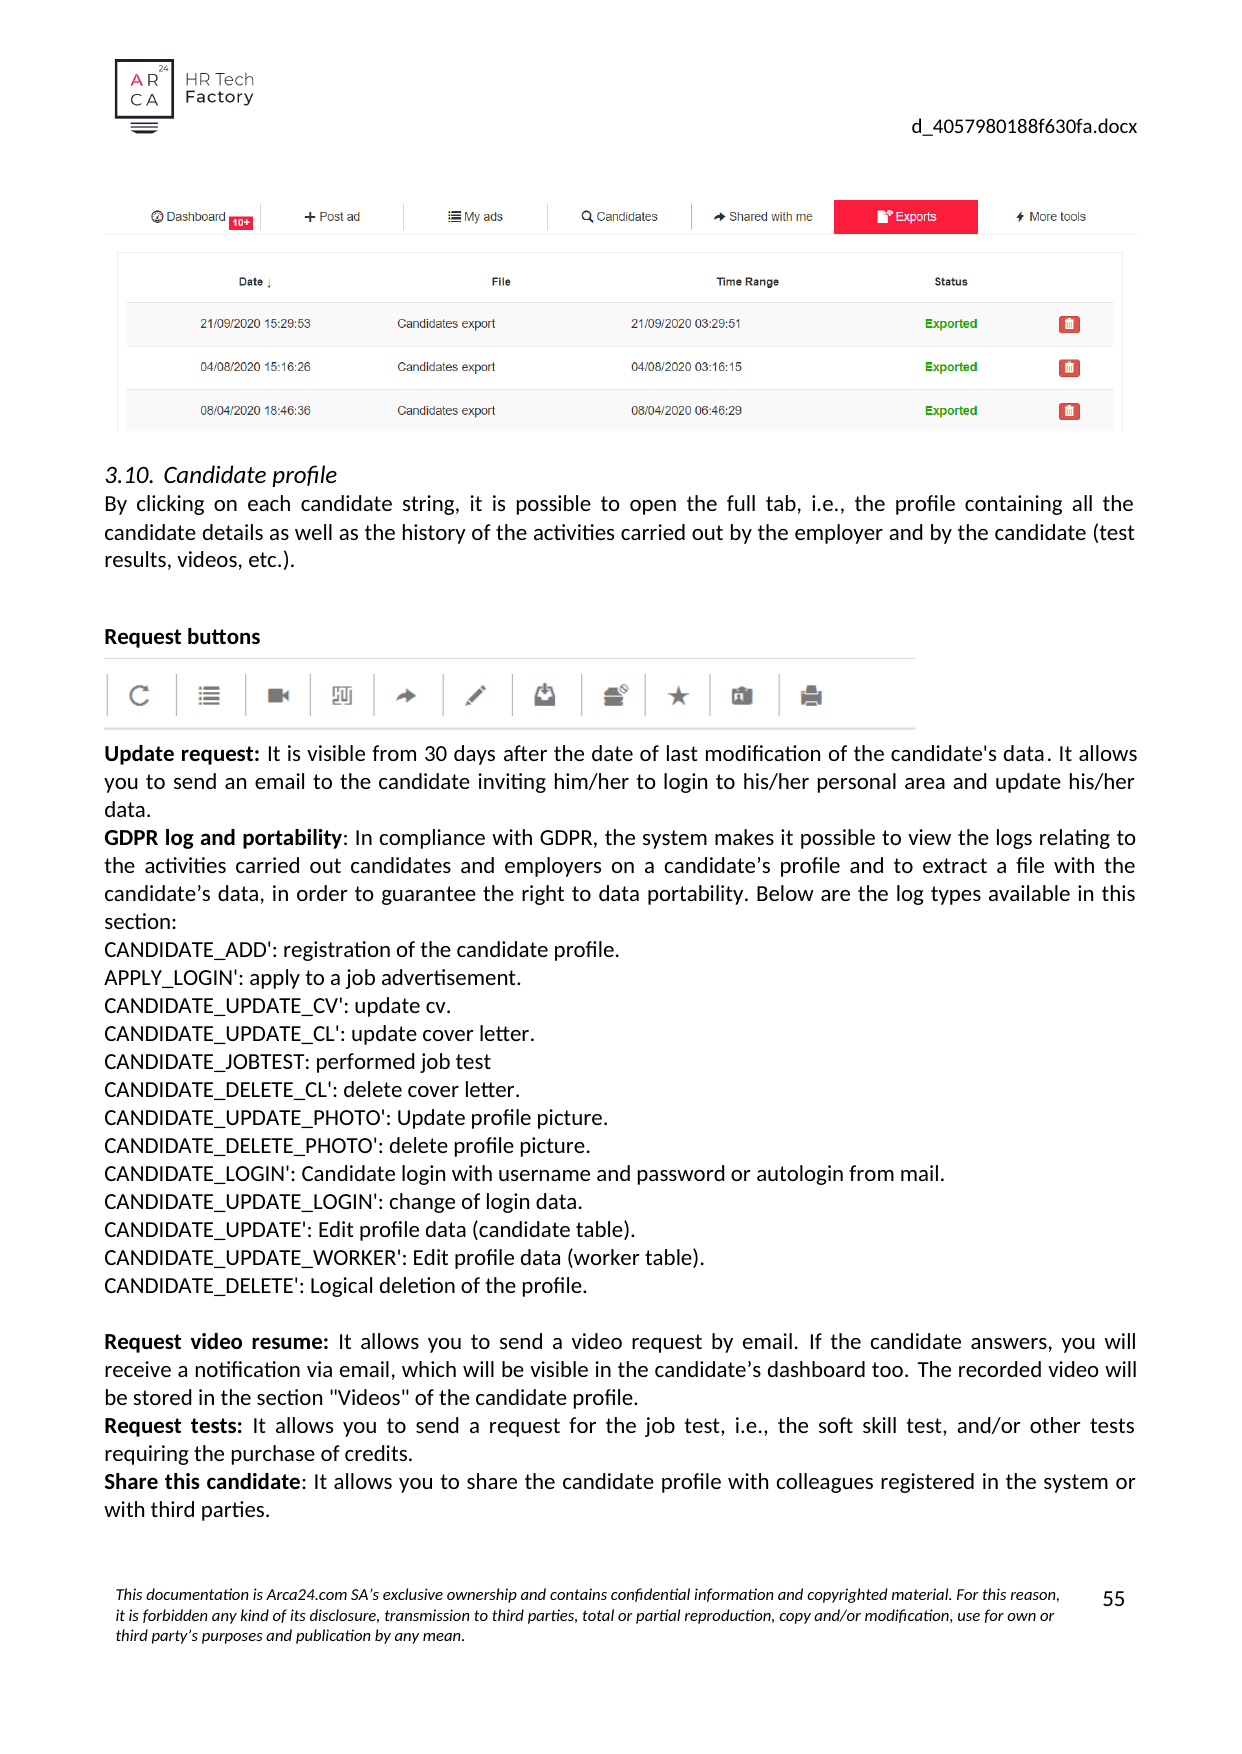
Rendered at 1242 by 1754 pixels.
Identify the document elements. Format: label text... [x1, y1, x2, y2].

subtitle Request buttons [104, 622, 1137, 651]
text GDPR log and portability: In compliance with GDPR, the system makes it possible to view the logs relating to the activities carried out candidates and employers on a candidate’s profile and to extract a file with the candidate’s data, in order to guarantee the right to data portability. Below are the log types available in this section: [104, 823, 1137, 935]
text CANDIDATE_DELETE': Logical deletion of the profile. [104, 1271, 1137, 1299]
subtitle Candidate profile [104, 459, 1137, 489]
text CANDIDATE_UPDATE_PHOTO': Update profile picture. [104, 1103, 1137, 1131]
picture [104, 650, 916, 739]
text CANDIDATE_DELETE_PHOTO': delete profile picture. [104, 1131, 1137, 1159]
text Request video resume: It allows you to send a video request by email. If the candidate answers, you will receive a notification via email, which will be visible in the candidate’s dashboard too. The recorded video will be stored in the section "Videos" of the candidate profile. [104, 1327, 1137, 1411]
text CANDIDATE_LOGIN': Candidate login with username and password or autologin from mail. [104, 1159, 1137, 1187]
text Update request: It is visible from 30 days after the date of last modification of the candidate's data. It allows you to send an email to the candidate inviting him/her to login to his/her personal area and update his/her data. [104, 739, 1137, 823]
text CANDIDATE_JOBTEST: performed job test [104, 1047, 1137, 1075]
text APPLY_LOGIN': apply to a job advertisement. [104, 963, 1137, 991]
text CANDIDATE_UPDATE': Edit profile data (candidate table). [104, 1215, 1137, 1243]
text Share this candidate: It allows you to share the candidate profile with colleagues registered in the system or with third parties. [104, 1467, 1137, 1523]
text CANDIDATE_UPDATE_CV': update cv. [104, 991, 1137, 1019]
text CANDIDATE_UPDATE_WORKER': Edit profile data (worker table). [104, 1243, 1137, 1271]
text CANDIDATE_UPDATE_CL': update cover letter. [104, 1019, 1137, 1047]
text By clicking on each candidate string, it is possible to open the full tab, i.e., the profile containing all the candidate details as well as the history of the activities carried out by the employer and by the candidate (test results, videos, etc.). [104, 489, 1137, 574]
text CANDIDATE_ADD': registration of the candidate profile. [104, 935, 1137, 963]
picture [111, 57, 256, 135]
text CANDIDATE_UPDATE_LOGIN': change of login data. [104, 1187, 1137, 1215]
text CANDIDATE_DELETE_CL': delete cover letter. [104, 1075, 1137, 1103]
picture [104, 200, 1138, 431]
text Request tests: It allows you to send a request for the job test, i.e., the soft skill test, and/or other tests requiring the purchase of credits. [104, 1411, 1137, 1467]
